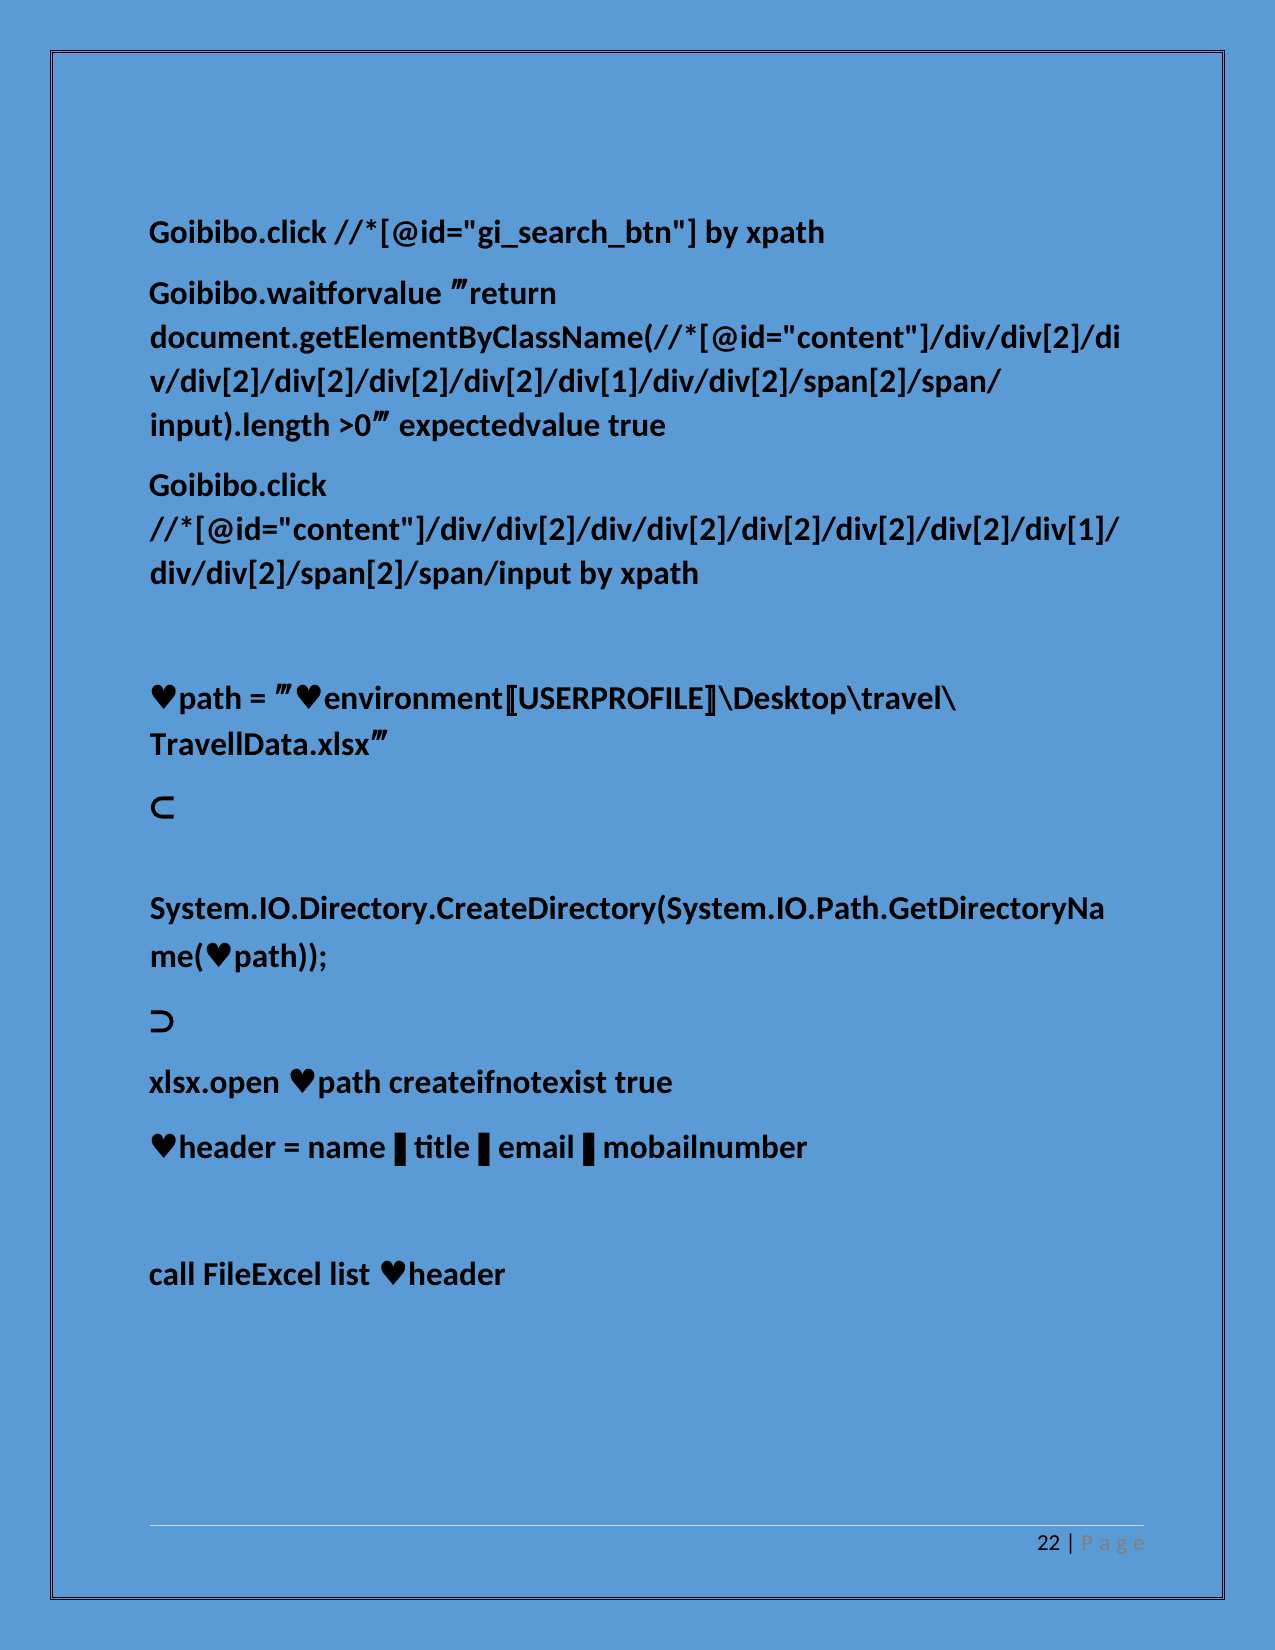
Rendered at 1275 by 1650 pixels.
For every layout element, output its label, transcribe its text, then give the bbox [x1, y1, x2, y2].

text ⊂ [148, 783, 1124, 823]
text Goibibo.waitforvalue ‴return document.getElementByClassName(//*[@id="content"]/div/div[2]/div/div[2]/div[2]/div[2]/div[2]/div[1]/div/div[2]/span[2]/span/input).length >0‴ expectedvalue true [148, 272, 1124, 444]
text ♥path = ‴♥environment⟦USERPROFILE⟧\Desktop\travel\TravellData.xlsx‴ [148, 674, 1124, 763]
text xlsx.open ♥path createifnotexist true [148, 1057, 1124, 1103]
text Goibibo.click //*[@id="gi_search_btn"] by xpath [148, 211, 1124, 252]
text Goibibo.click //*[@id="content"]/div/div[2]/div/div[2]/div[2]/div[2]/div[2]/div[1]/div/div[2]/span[2]/span/input by xpath [148, 464, 1124, 593]
text call FileExcel list ♥header [148, 1250, 1124, 1295]
text ♥header = name❚title❚email❚mobailnumber [148, 1123, 1124, 1169]
text ⊃ [148, 997, 1124, 1037]
text System.IO.Directory.CreateDirectory(System.IO.Path.GetDirectoryName(♥path)); [148, 843, 1124, 977]
